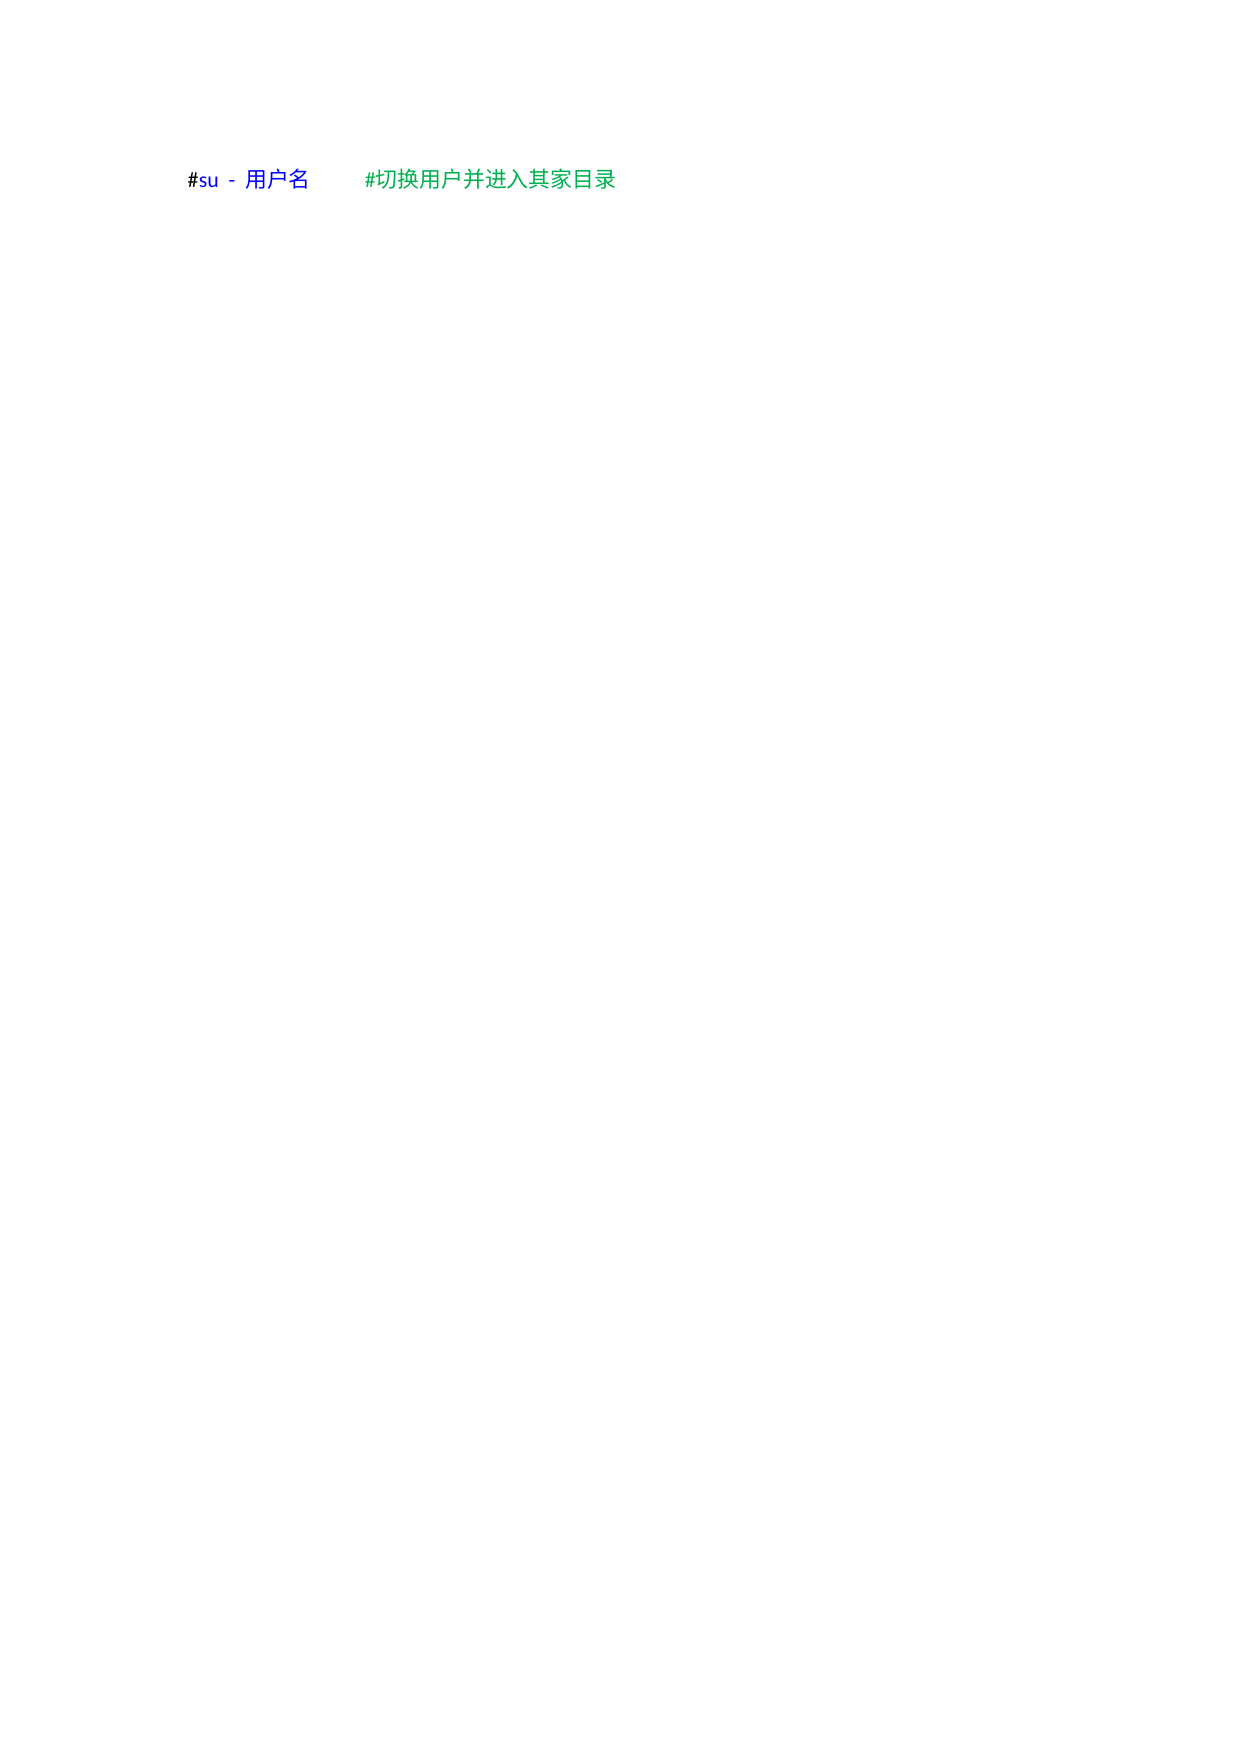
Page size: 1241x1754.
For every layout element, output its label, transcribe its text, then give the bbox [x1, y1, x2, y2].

text #su - 用户名 #切换用户并进入其家目录 [187, 162, 1053, 194]
